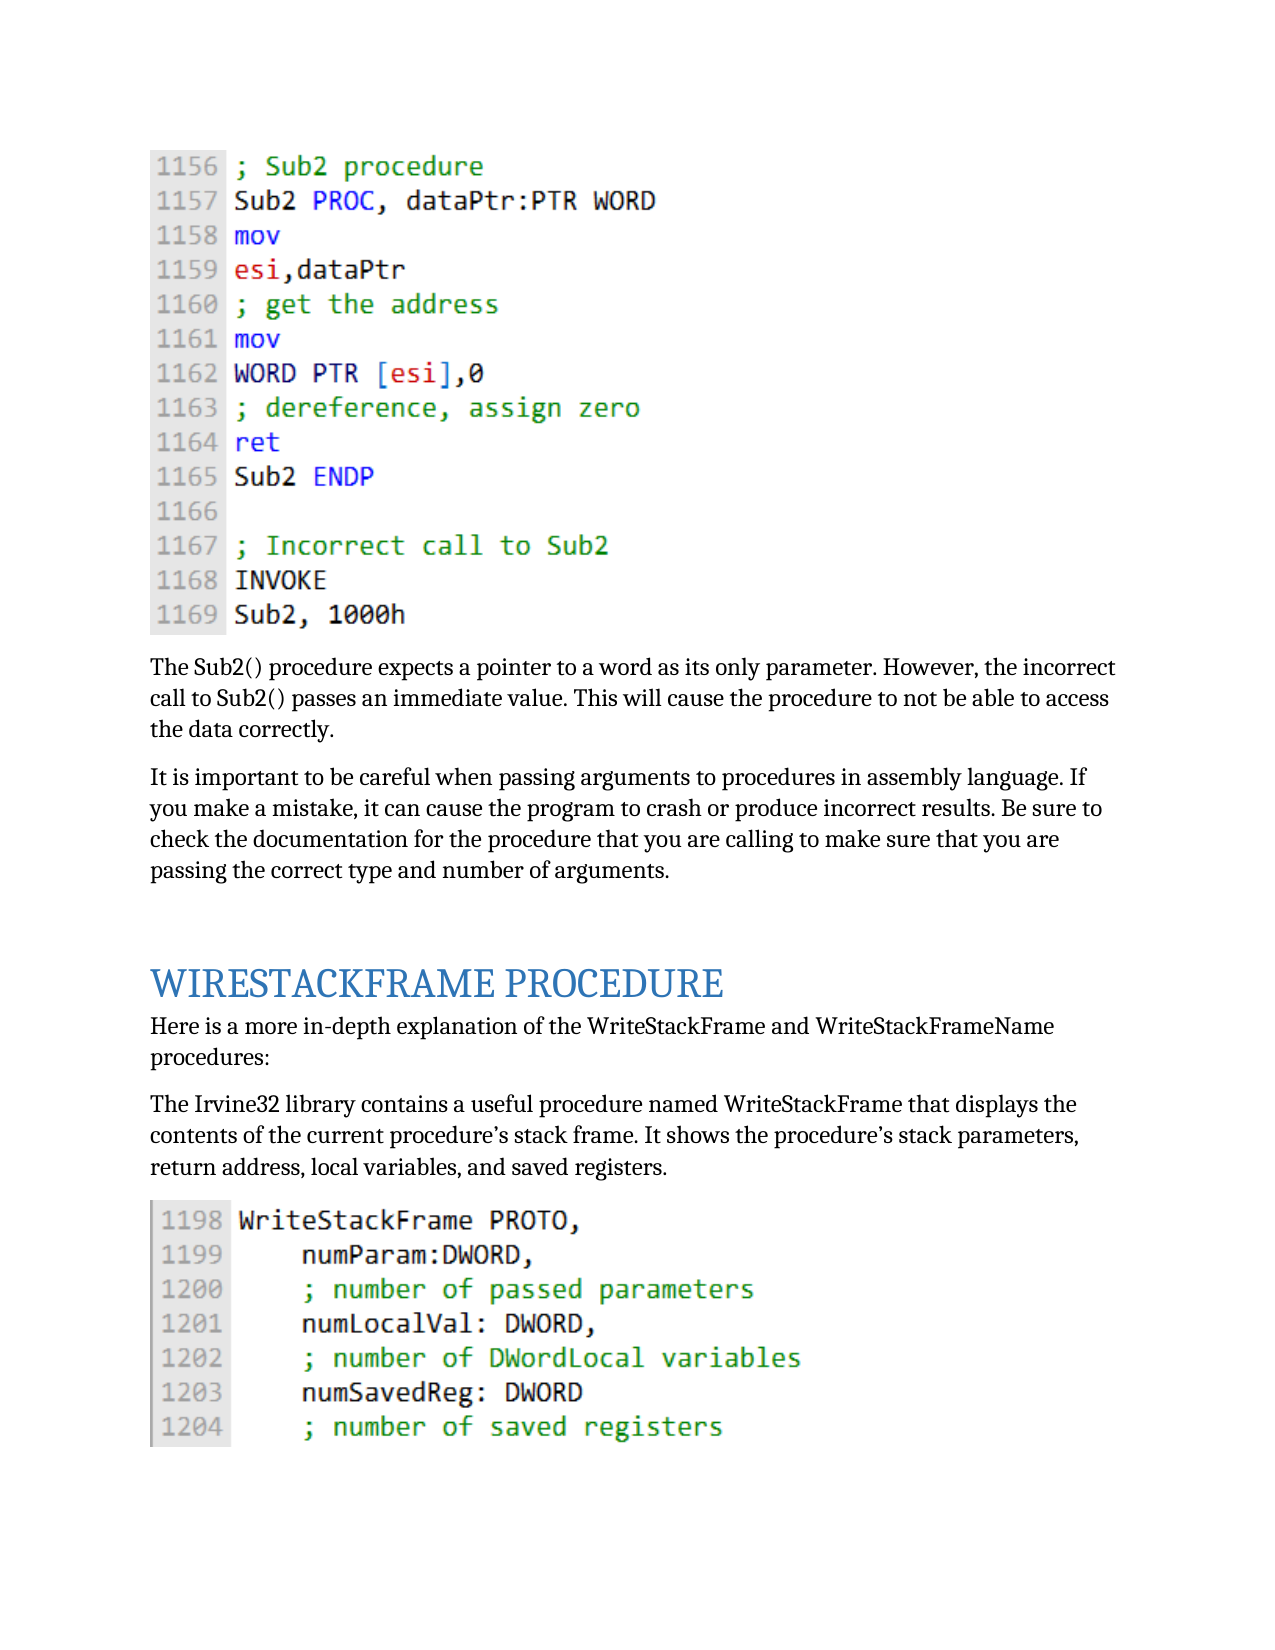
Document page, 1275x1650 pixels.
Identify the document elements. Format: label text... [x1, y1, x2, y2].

picture [150, 1200, 901, 1447]
text The Irvine32 library contains a useful procedure named WriteStackFrame that displays the contents of the current procedure’s stack frame. It shows the procedure’s stack parameters, return address, local variables, and saved registers. [150, 1090, 1125, 1181]
text Here is a more in-depth explanation of the WriteStackFrame and WriteStackFrameName procedures: [150, 1012, 1125, 1071]
text It is important to be careful when passing arguments to procedures in assembly language. If you make a mistake, it can cause the program to crash or produce incorrect results. Be sure to check the documentation for the procedure that you are calling to make sure that you are passing the correct type and number of arguments. [150, 763, 1125, 885]
picture [150, 150, 761, 635]
text WIRESTACKFRAME PROCEDURE [150, 960, 1125, 1008]
text The Sub2() procedure expects a pointer to a word as its only parameter. However, the incorrect call to Sub2() passes an immediate value. This will cause the procedure to not be able to access the data correctly. [150, 653, 1125, 744]
